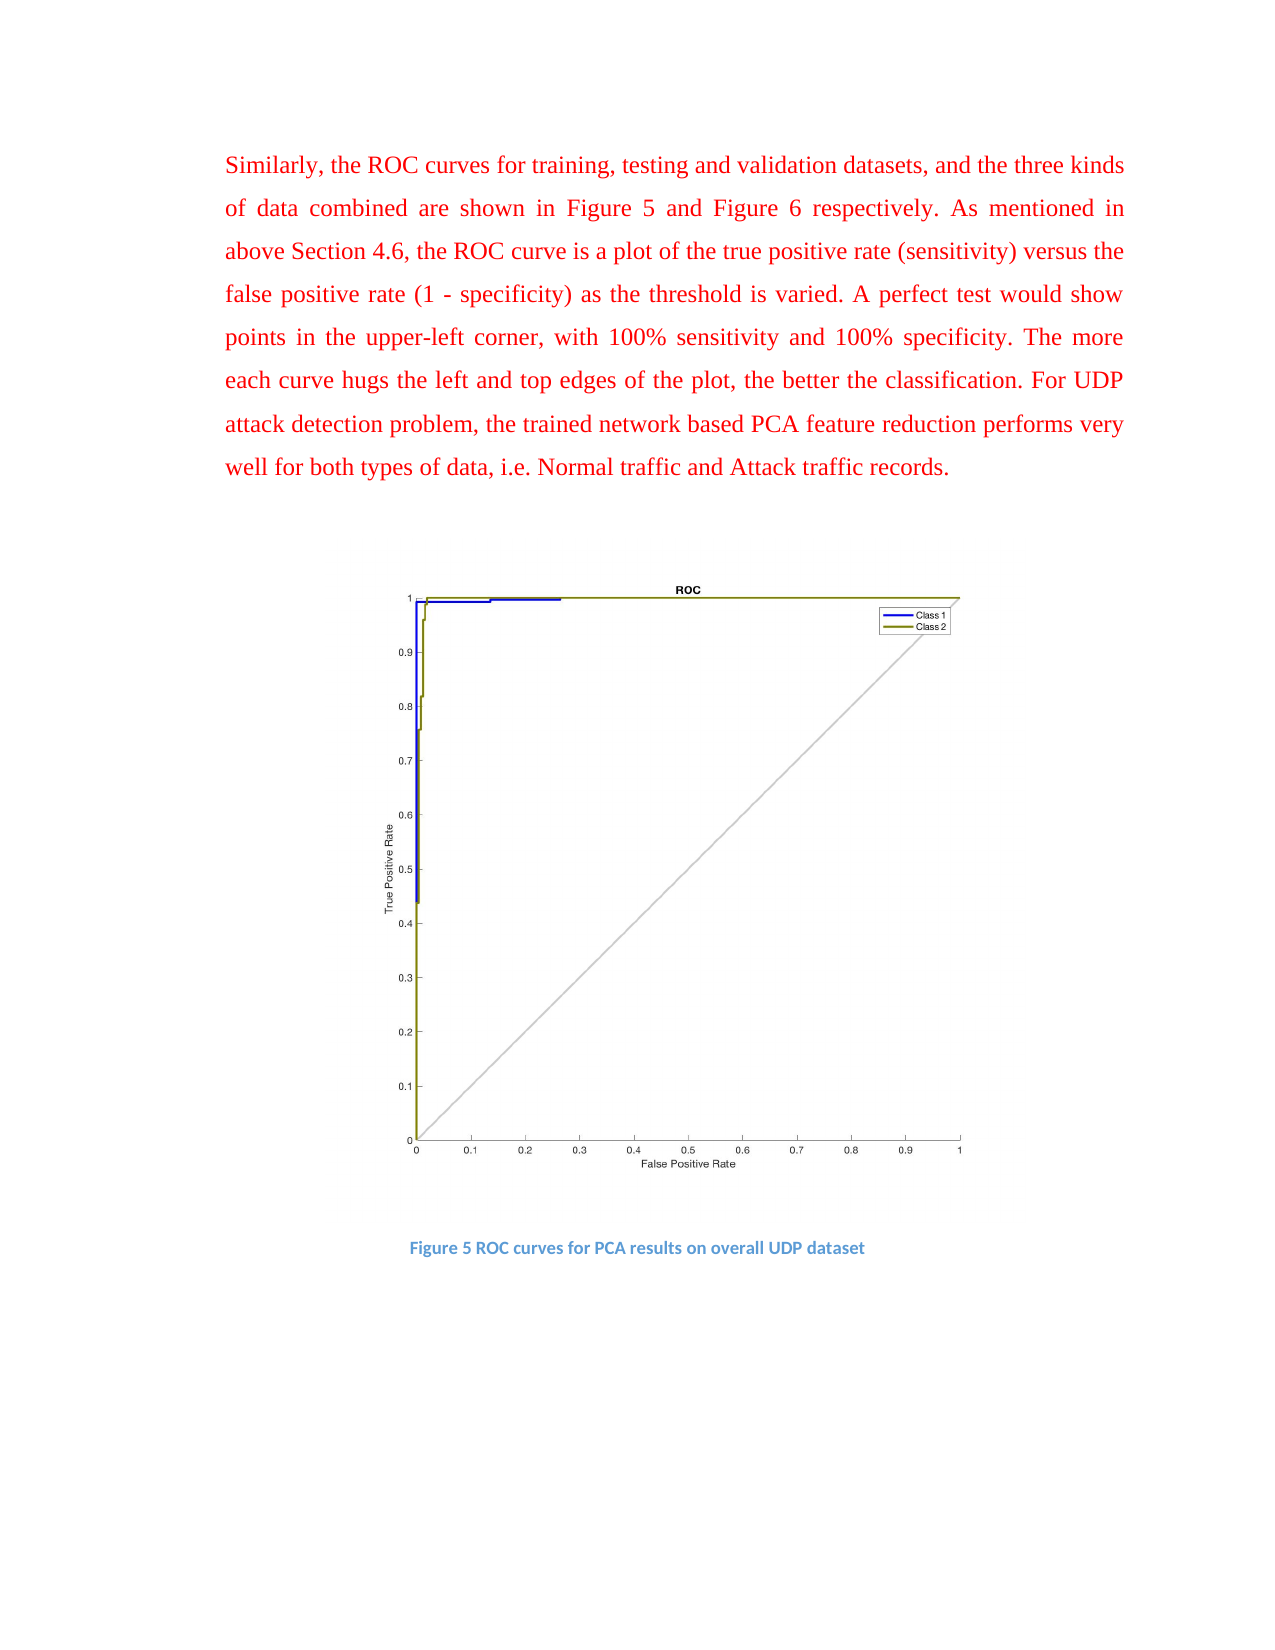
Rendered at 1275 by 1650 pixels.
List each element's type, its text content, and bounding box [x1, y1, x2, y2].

picture [325, 538, 1026, 1223]
list Similarly, the ROC curves for training, testing and validation datasets, and the three kinds of data combined are shown in Figure 5 and Figure 6 respectively. As mentioned in above Section 4.6, the ROC curve is a plot of the true positive rate (sensitivity) versus the false positive rate (1 - specificity) as the threshold is varied. A perfect test would show points in the upper-left corner, with 100% sensitivity and 100% specificity. The more each curve hugs the left and top edges of the plot, the better the classification. For UDP attack detection problem, the trained network based PCA feature reduction performs very well for both types of data, i.e. Normal traffic and Attack traffic records. [225, 150, 1125, 481]
